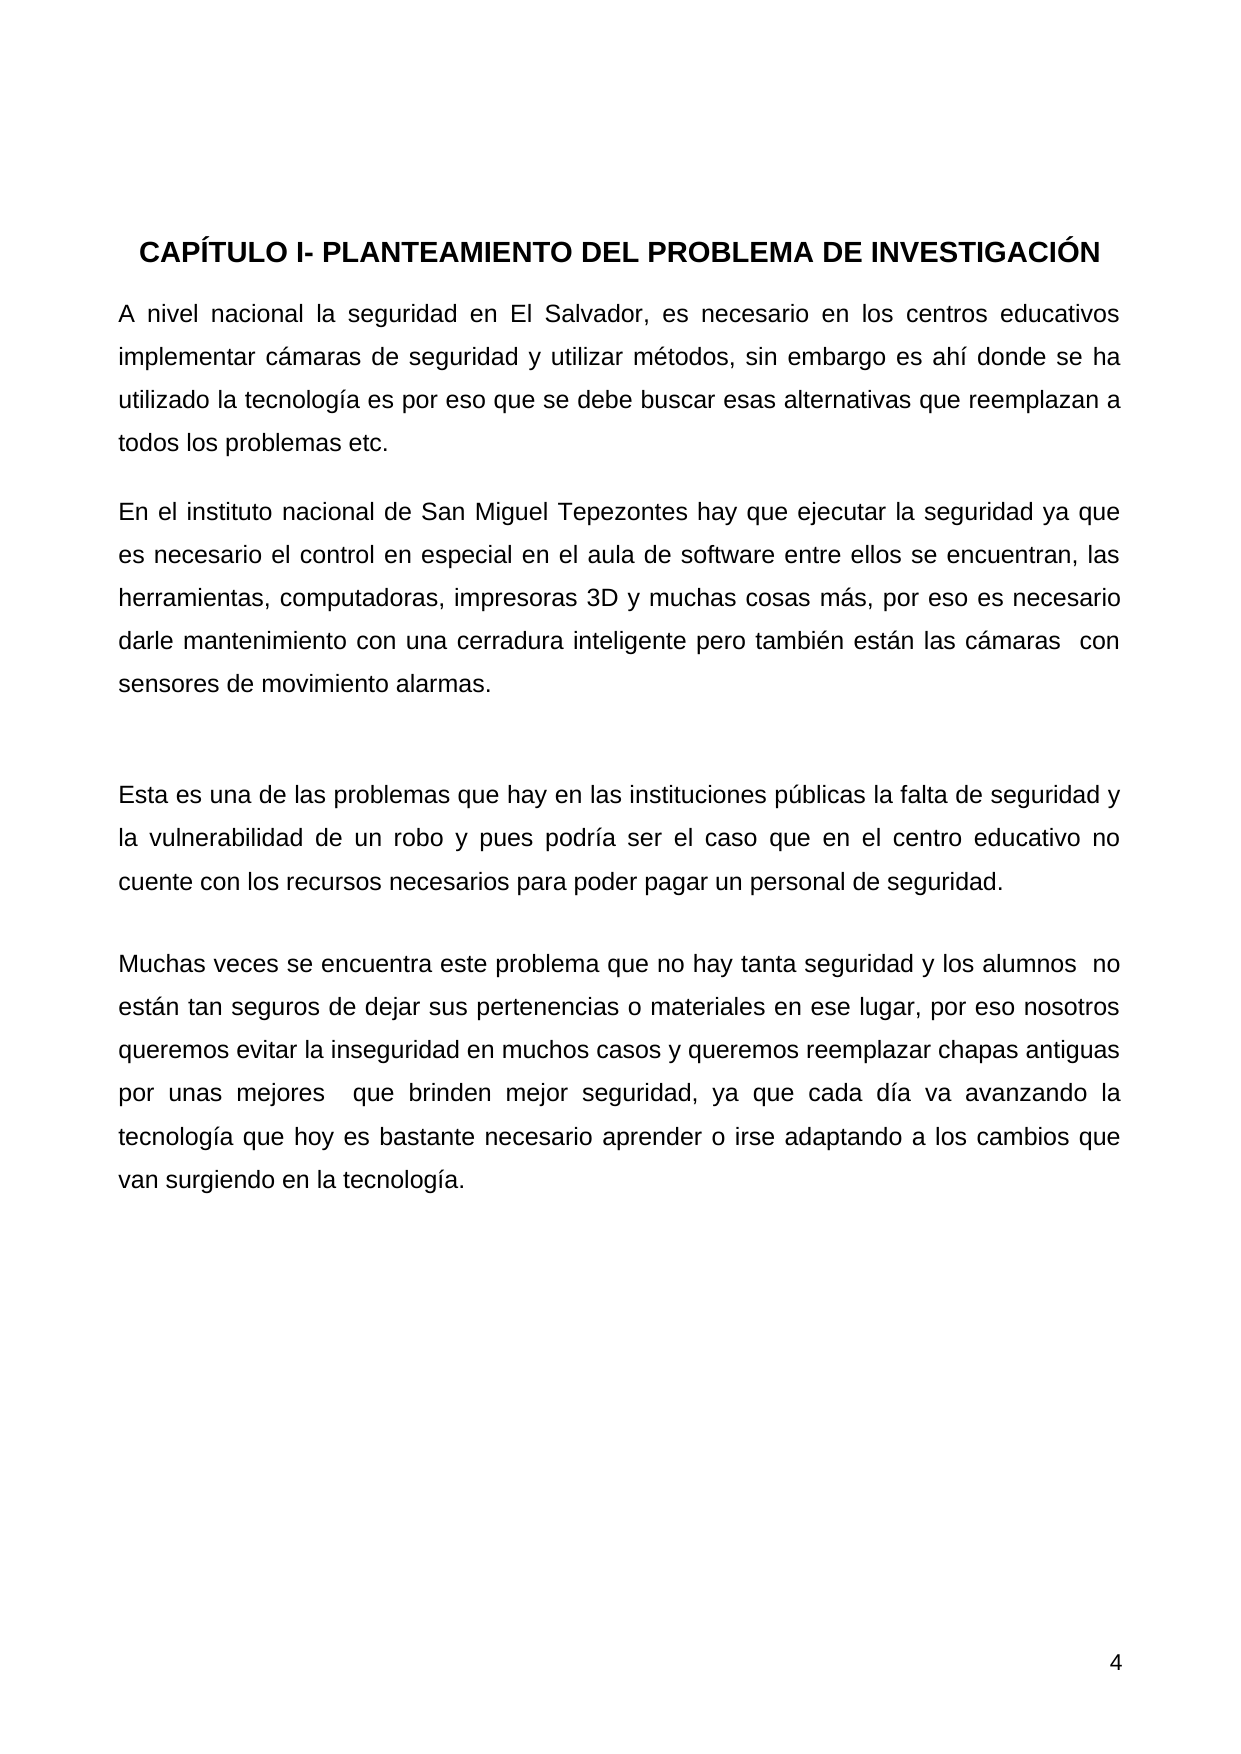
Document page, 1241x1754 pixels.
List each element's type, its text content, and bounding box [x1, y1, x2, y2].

subtitle CAPÍTULO I- PLANTEAMIENTO DEL PROBLEMA DE INVESTIGACIÓN [118, 235, 1122, 269]
text Muchas veces se encuentra este problema que no hay tanta seguridad y los alumnos no están tan seguros de dejar sus pertenencias o materiales en ese lugar, por eso nosotros queremos evitar la inseguridad en muchos casos y queremos reemplazar chapas antiguas por unas mejores que brinden mejor seguridad, ya que cada día va avanzando la tecnología que hoy es bastante necesario aprender o irse adaptando a los cambios que van surgiendo en la tecnología. [118, 949, 1122, 1193]
text A nivel nacional la seguridad en El Salvador, es necesario en los centros educativos implementar cámaras de seguridad y utilizar métodos, sin embargo es ahí donde se ha utilizado la tecnología es por eso que se debe buscar esas alternativas que reemplazan a todos los problemas etc. [118, 299, 1122, 457]
text En el instituto nacional de San Miguel Tepezontes hay que ejecutar la seguridad ya que es necesario el control en especial en el aula de software entre ellos se encuentran, las herramientas, computadoras, impresoras 3D y muchas cosas más, por eso es necesario darle mantenimiento con una cerradura inteligente pero también están las cámaras con sensores de movimiento alarmas. [118, 496, 1122, 698]
text Esta es una de las problemas que hay en las instituciones públicas la falta de seguridad y la vulnerabilidad de un robo y pues podría ser el caso que en el centro educativo no cuente con los recursos necesarios para poder pagar un personal de seguridad. [118, 780, 1122, 895]
